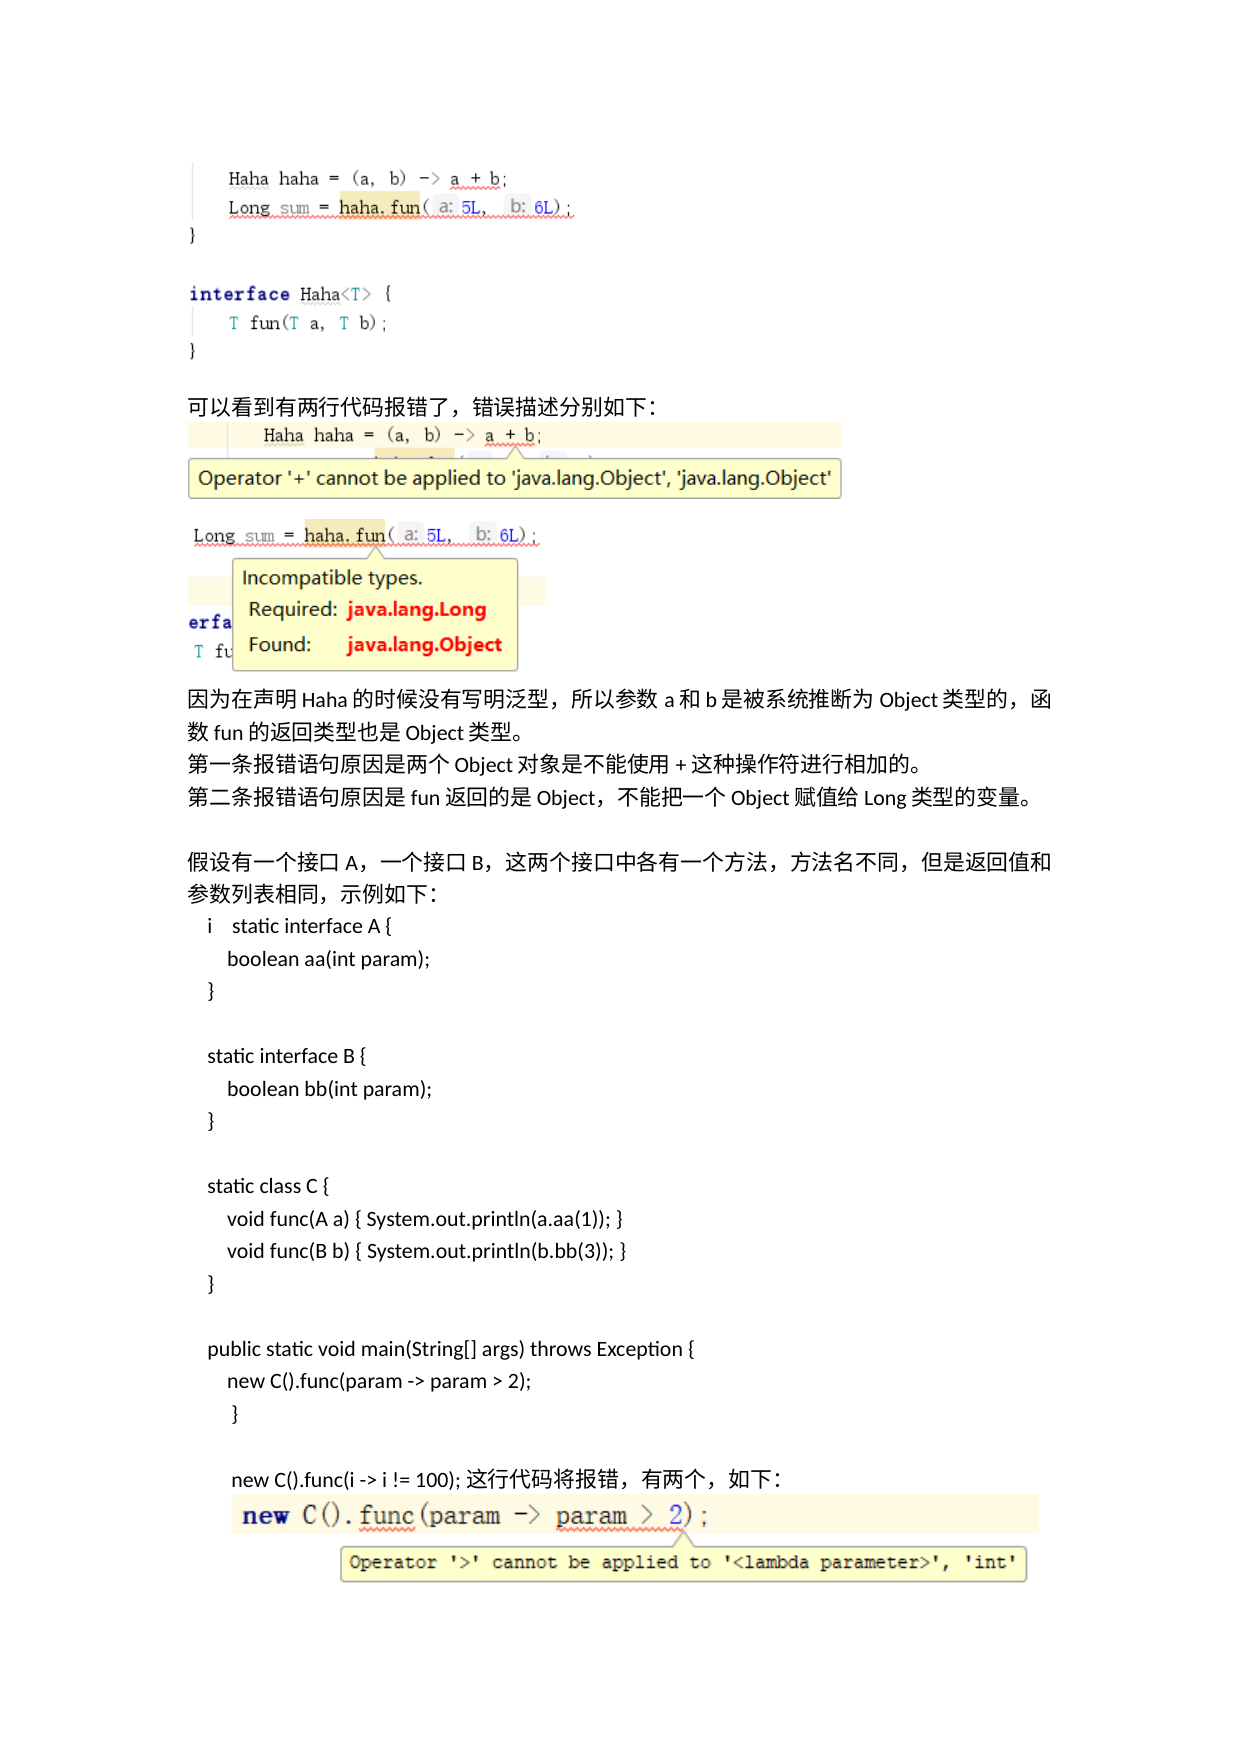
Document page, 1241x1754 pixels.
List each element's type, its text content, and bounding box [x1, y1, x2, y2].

text 可以看到有两行代码报错了，错误描述分别如下： [187, 389, 1053, 422]
text void func(B b) { System.out.println(b.bb(3)); } [187, 1234, 1053, 1267]
text static interface B { [187, 1039, 1053, 1072]
text boolean bb(int param); [187, 1072, 1053, 1104]
text public static void main(String[] args) throws Exception { [187, 1332, 1053, 1364]
picture [187, 162, 662, 372]
picture [187, 422, 843, 499]
text void func(A a) { System.out.println(a.aa(1)); } [187, 1202, 1053, 1234]
text } [187, 1267, 1053, 1299]
text static class C { [187, 1169, 1053, 1202]
text 因为在声明Haha的时候没有写明泛型，所以参数a和b是被系统推断为Object类型的，函数fun的返回类型也是Object类型。 [187, 682, 1053, 747]
text 第二条报错语句原因是fun返回的是Object，不能把一个Object赋值给Long类型的变量。 [187, 779, 1053, 812]
picture [187, 519, 545, 674]
text boolean aa(int param); [187, 942, 1053, 974]
text } [187, 974, 1053, 1007]
picture [231, 1494, 1039, 1589]
text 第一条报错语句原因是两个Object对象是不能使用 + 这种操作符进行相加的。 [187, 747, 1053, 779]
text } [187, 1104, 1053, 1137]
text new C().func(i -> i != 100); 这行代码将报错，有两个，如下： [187, 1462, 1053, 1494]
text new C().func(param -> param > 2); [187, 1364, 1053, 1397]
text i static interface A { [187, 909, 1053, 942]
text } [187, 1397, 1053, 1429]
text 假设有一个接口A，一个接口B，这两个接口中各有一个方法，方法名不同，但是返回值和参数列表相同，示例如下： [187, 844, 1053, 909]
